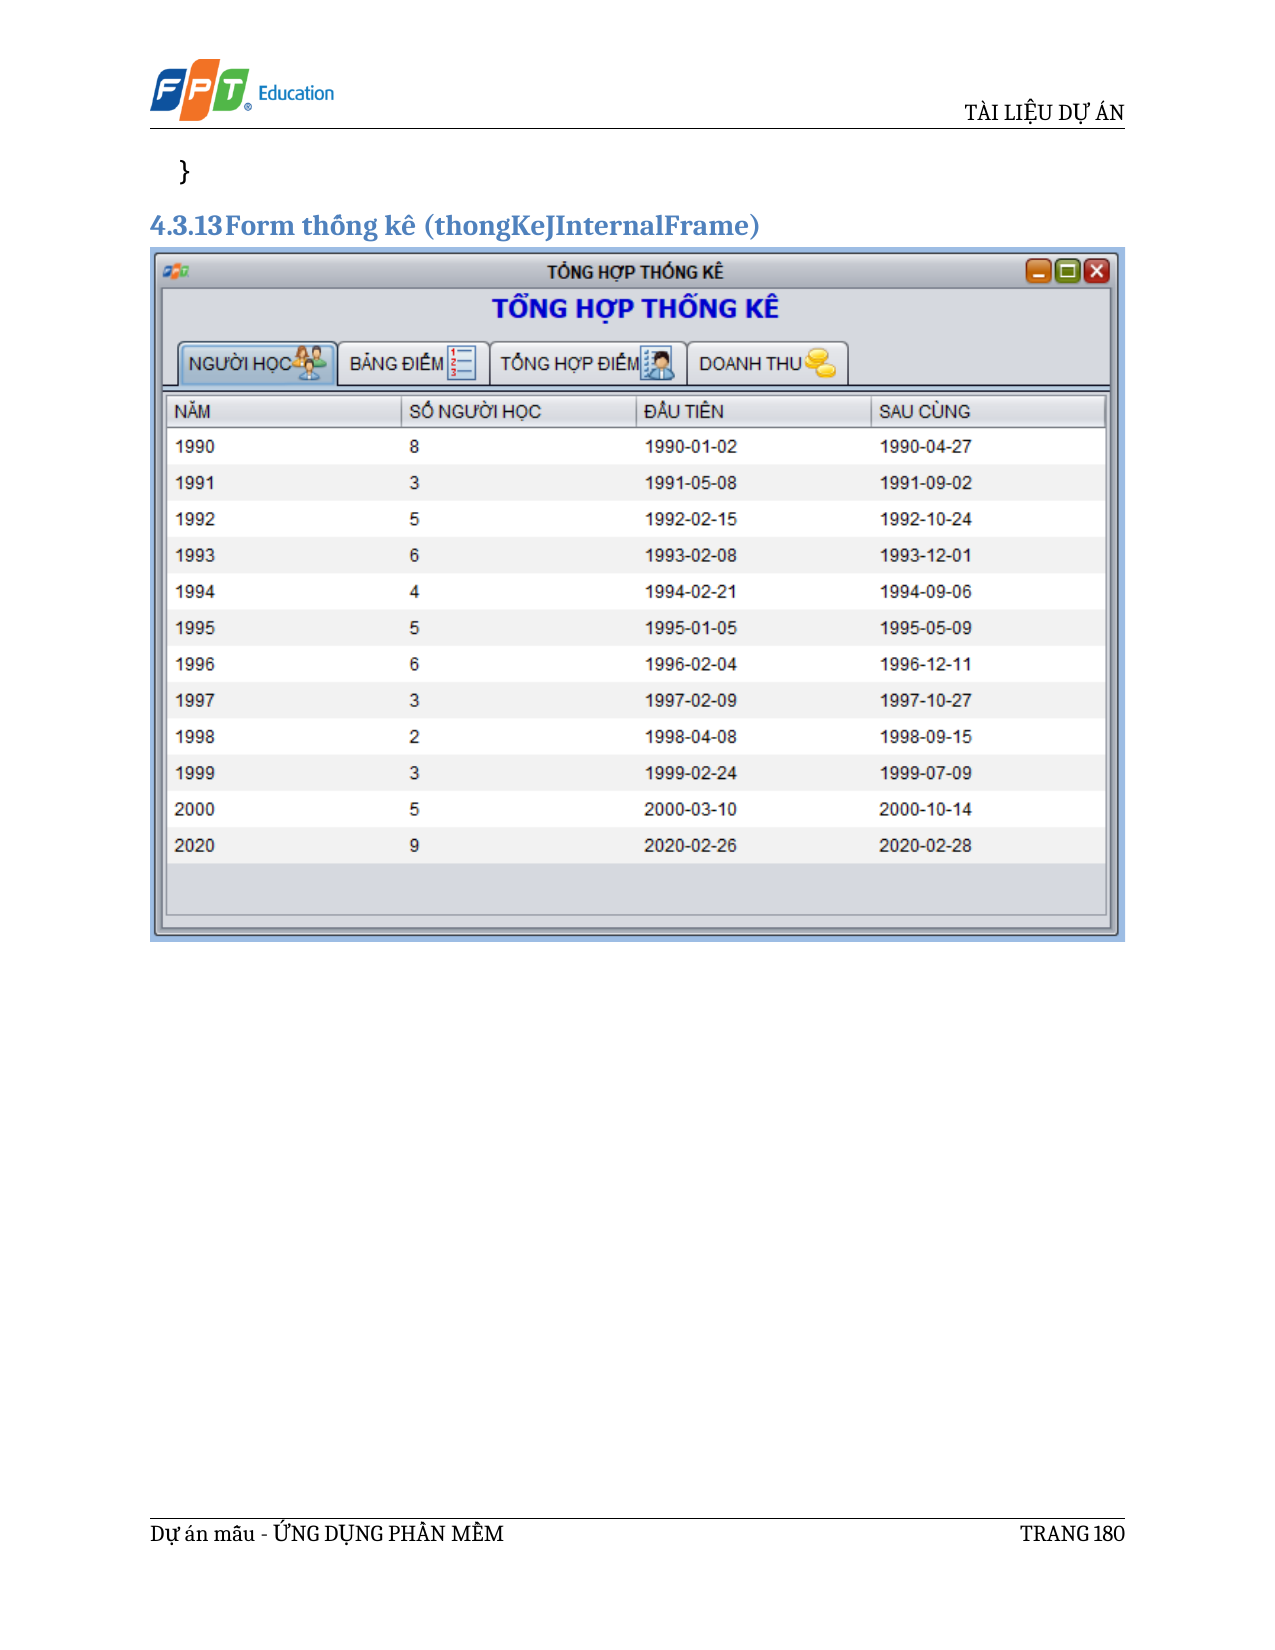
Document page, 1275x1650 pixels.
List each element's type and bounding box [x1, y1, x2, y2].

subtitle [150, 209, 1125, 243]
picture [150, 59, 336, 121]
picture [150, 247, 1125, 942]
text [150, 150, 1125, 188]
